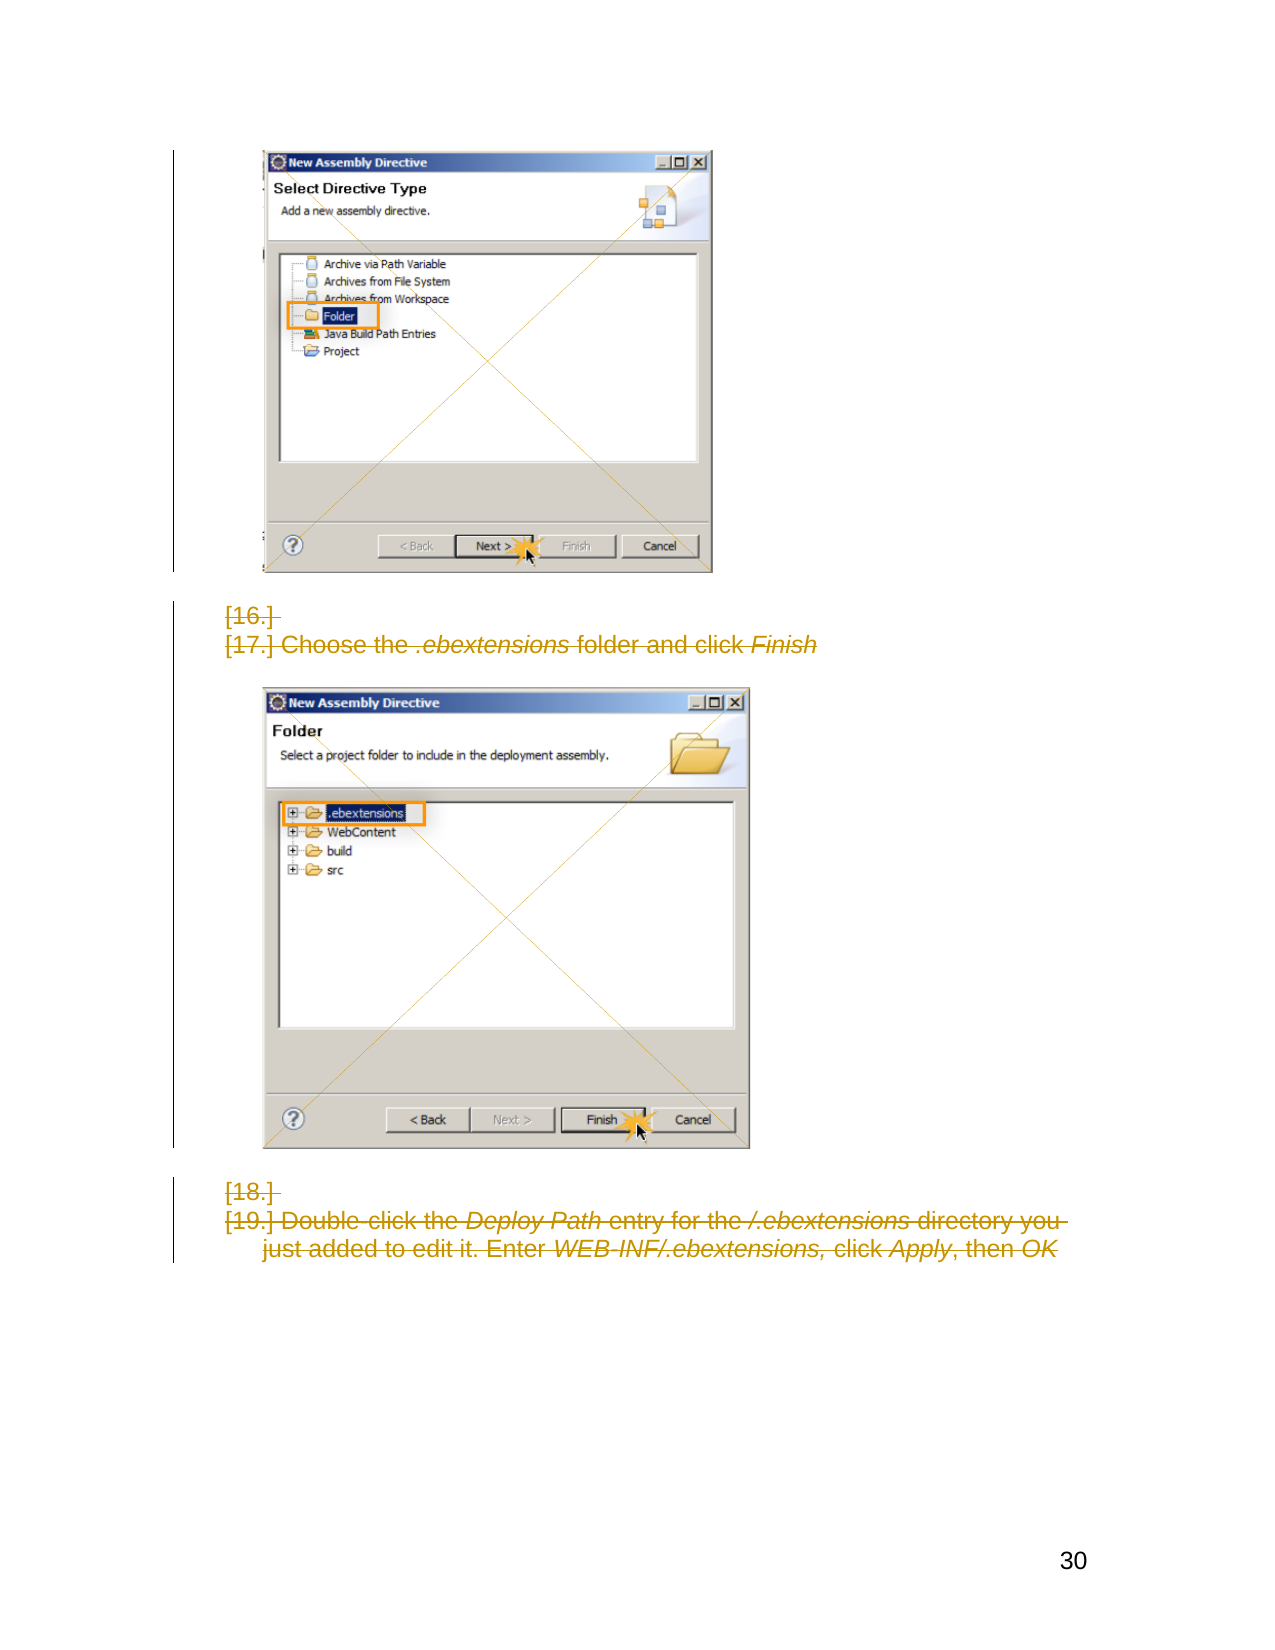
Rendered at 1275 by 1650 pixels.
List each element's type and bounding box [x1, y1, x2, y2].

picture [263, 362, 711, 573]
picture [508, 689, 750, 1147]
picture [262, 689, 505, 1147]
picture [489, 151, 713, 571]
picture [262, 151, 486, 571]
picture [264, 150, 711, 360]
picture [264, 687, 749, 916]
picture [263, 919, 749, 1149]
